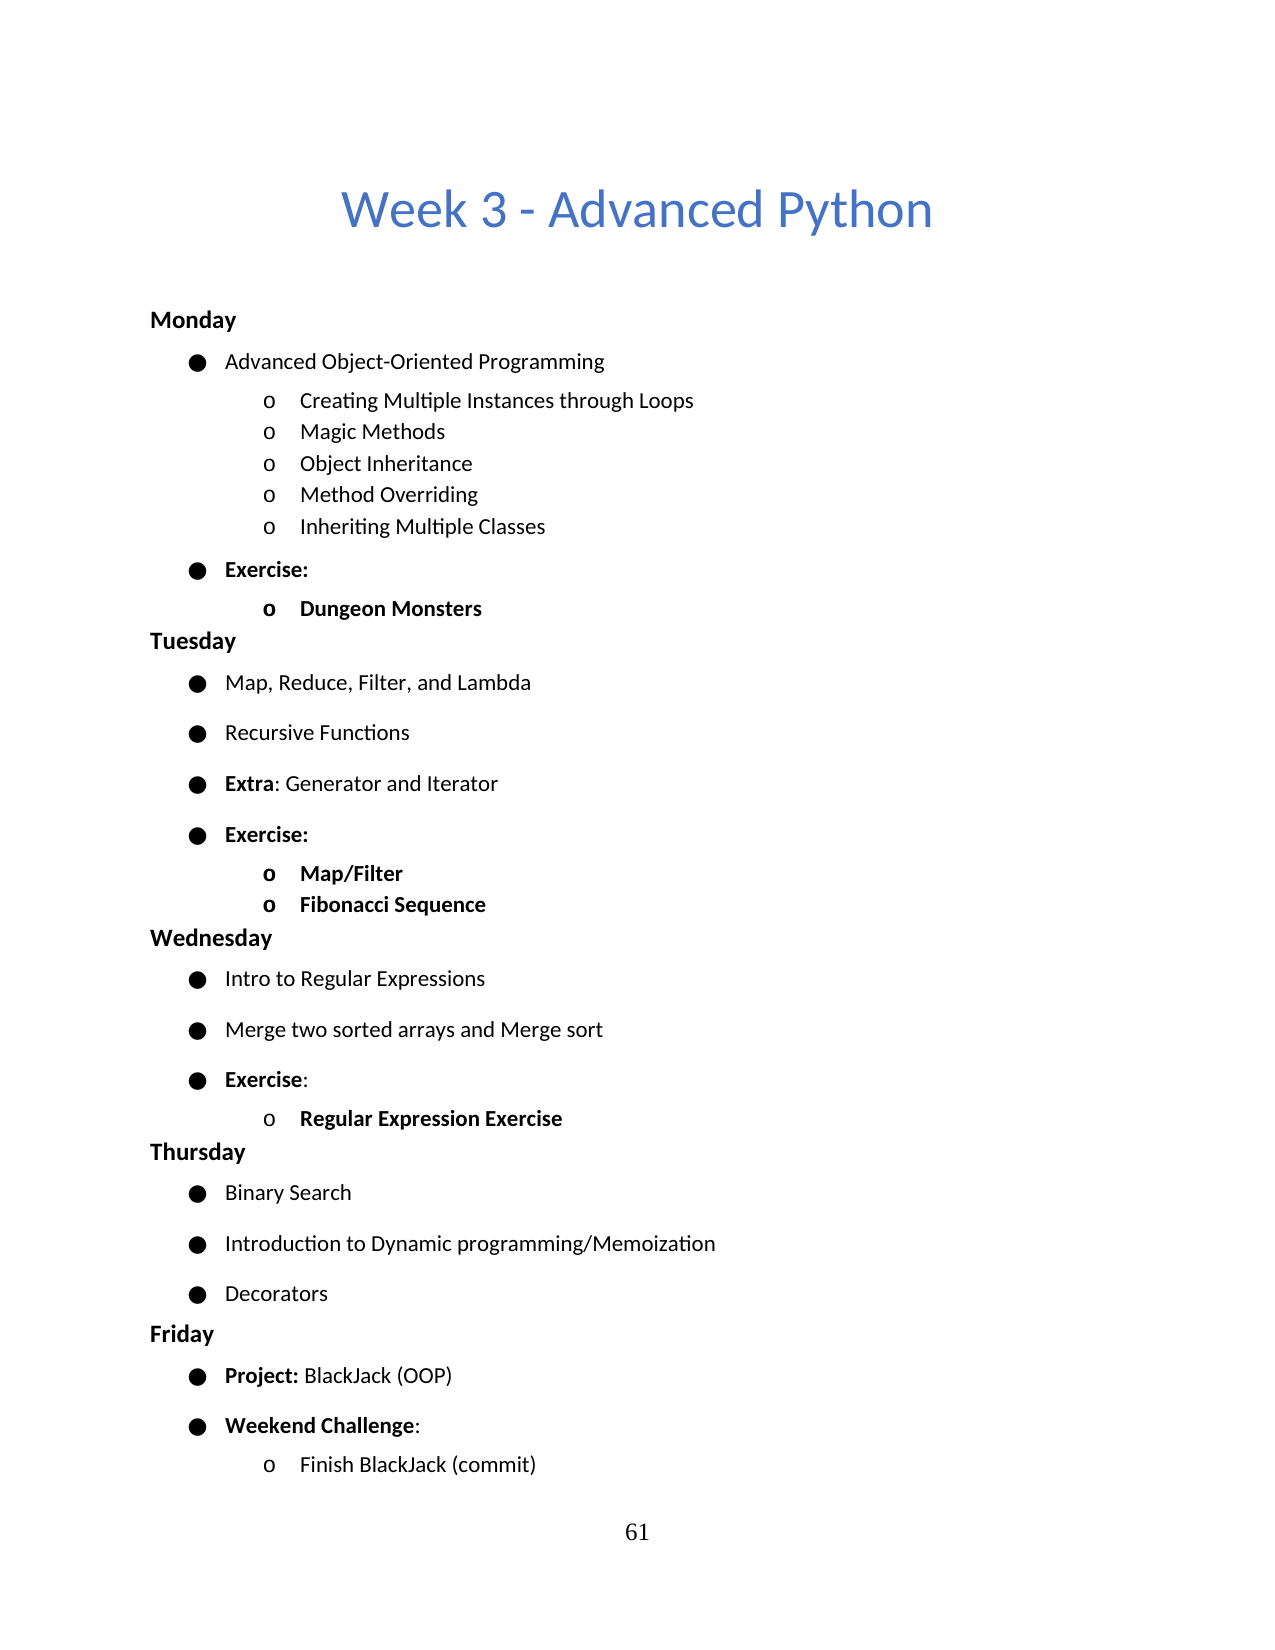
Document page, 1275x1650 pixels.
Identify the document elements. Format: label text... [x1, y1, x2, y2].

list Binary Search [187, 1166, 1125, 1213]
list Advanced Object-Oriented Programming [187, 335, 1125, 382]
list Inheriting Multiple Classes [262, 512, 1125, 541]
list Regular Expression Exercise [262, 1104, 1125, 1134]
list Object Inheritance [262, 449, 1125, 478]
text Tuesday [150, 625, 1125, 656]
subtitle Week 3 - Advanced Python [150, 175, 1125, 241]
list Project: BlackJack (OOP) [187, 1349, 1125, 1396]
text Thursday [150, 1136, 1125, 1166]
list Map, Reduce, Filter, and Lambda [187, 656, 1125, 703]
list Method Overriding [262, 480, 1125, 509]
text Friday [150, 1319, 1125, 1349]
list Map/Filter [262, 859, 1125, 888]
list Exercise: [187, 543, 1125, 590]
list Dungeon Monsters [262, 594, 1125, 623]
list Intro to Regular Expressions [187, 952, 1125, 999]
list Exercise: [187, 1054, 1125, 1101]
list Creating Multiple Instances through Loops [262, 386, 1125, 415]
list Decorators [187, 1268, 1125, 1315]
list Recursive Functions [187, 707, 1125, 754]
list Finish BlackJack (commit) [262, 1451, 1125, 1480]
text Monday [150, 305, 1125, 335]
list Weekend Challenge: [187, 1400, 1125, 1447]
list Exercise: [187, 808, 1125, 855]
list Fibonacci Sequence [262, 890, 1125, 919]
list Extra: Generator and Iterator [187, 757, 1125, 804]
list Introduction to Dynamic programming/Memoization [187, 1217, 1125, 1264]
list Magic Methods [262, 417, 1125, 447]
list Merge two sorted arrays and Merge sort [187, 1003, 1125, 1050]
text Wednesday [150, 922, 1125, 952]
